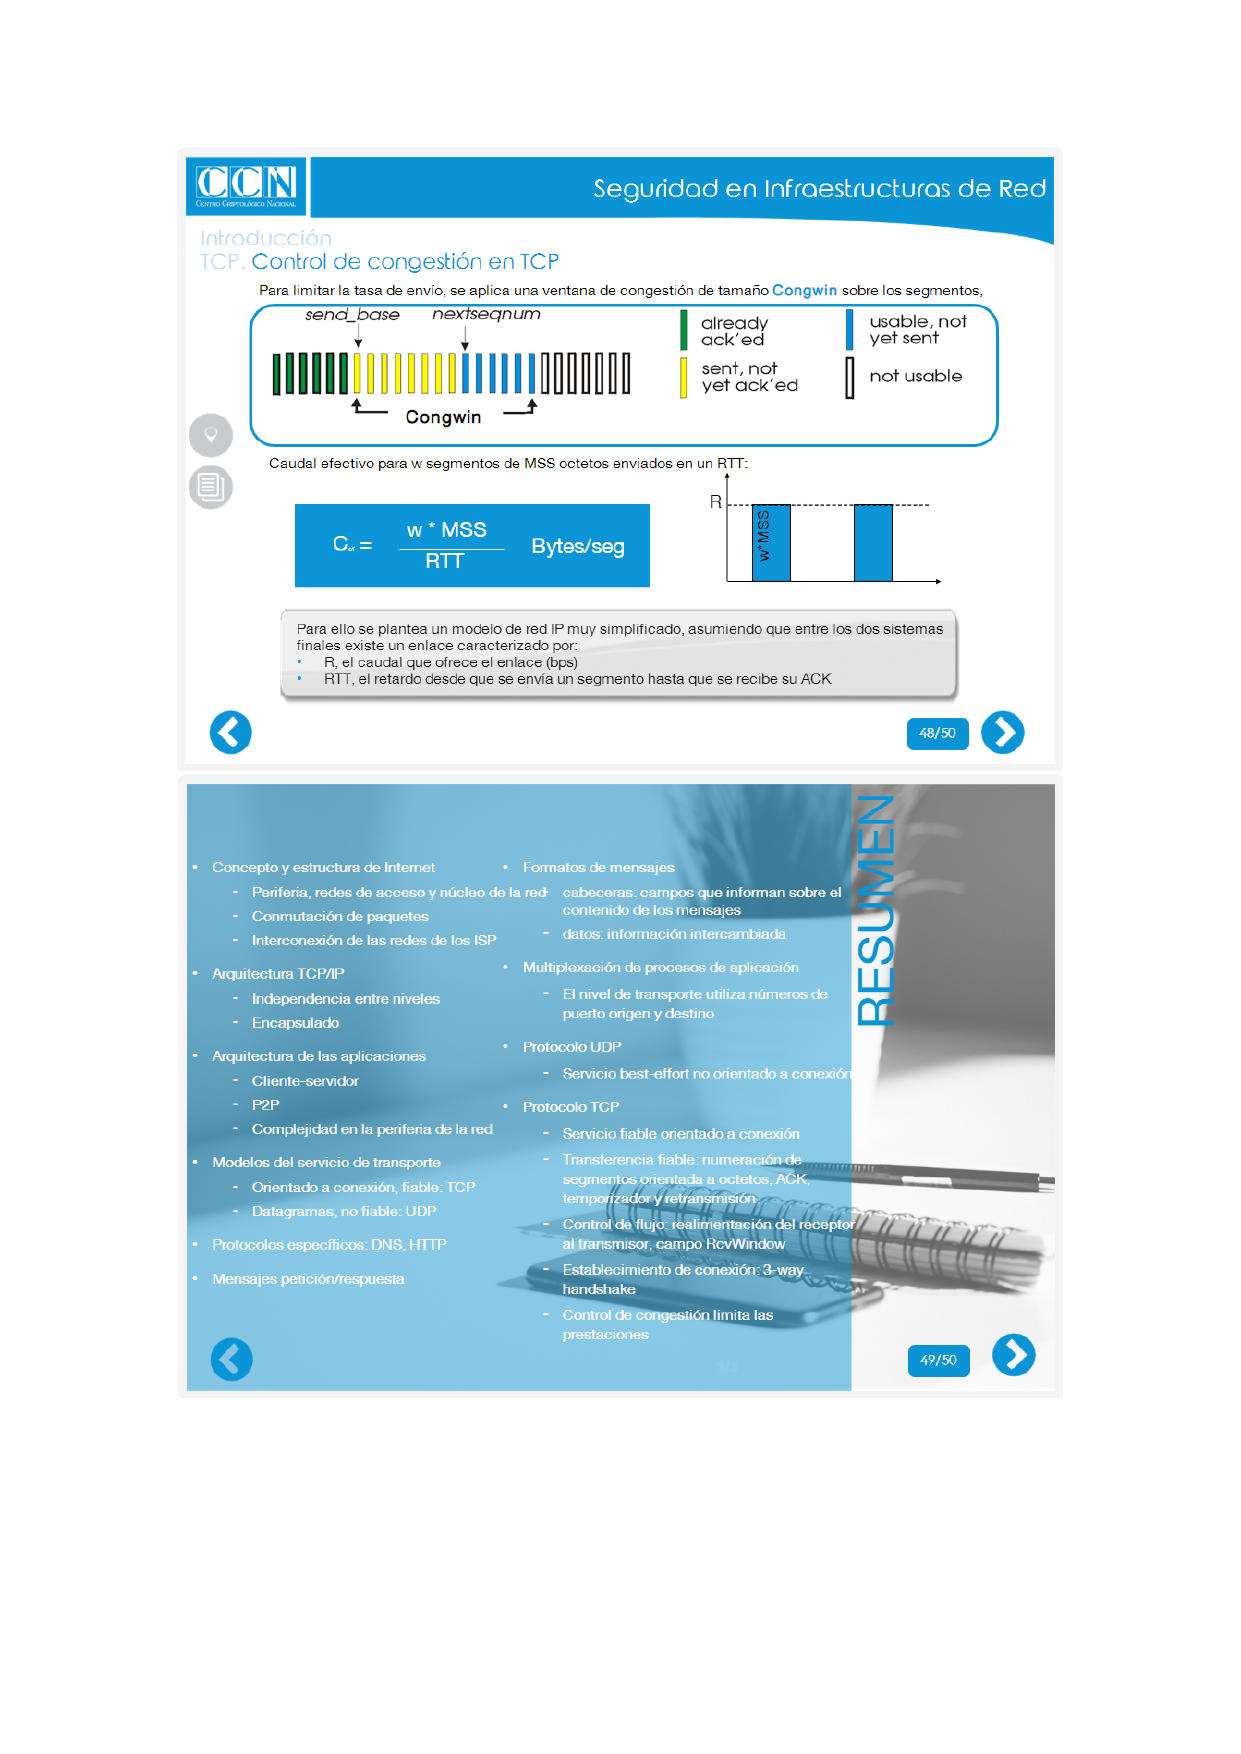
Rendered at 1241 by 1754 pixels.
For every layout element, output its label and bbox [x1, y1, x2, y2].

picture [177, 772, 1063, 1398]
picture [177, 147, 1063, 771]
